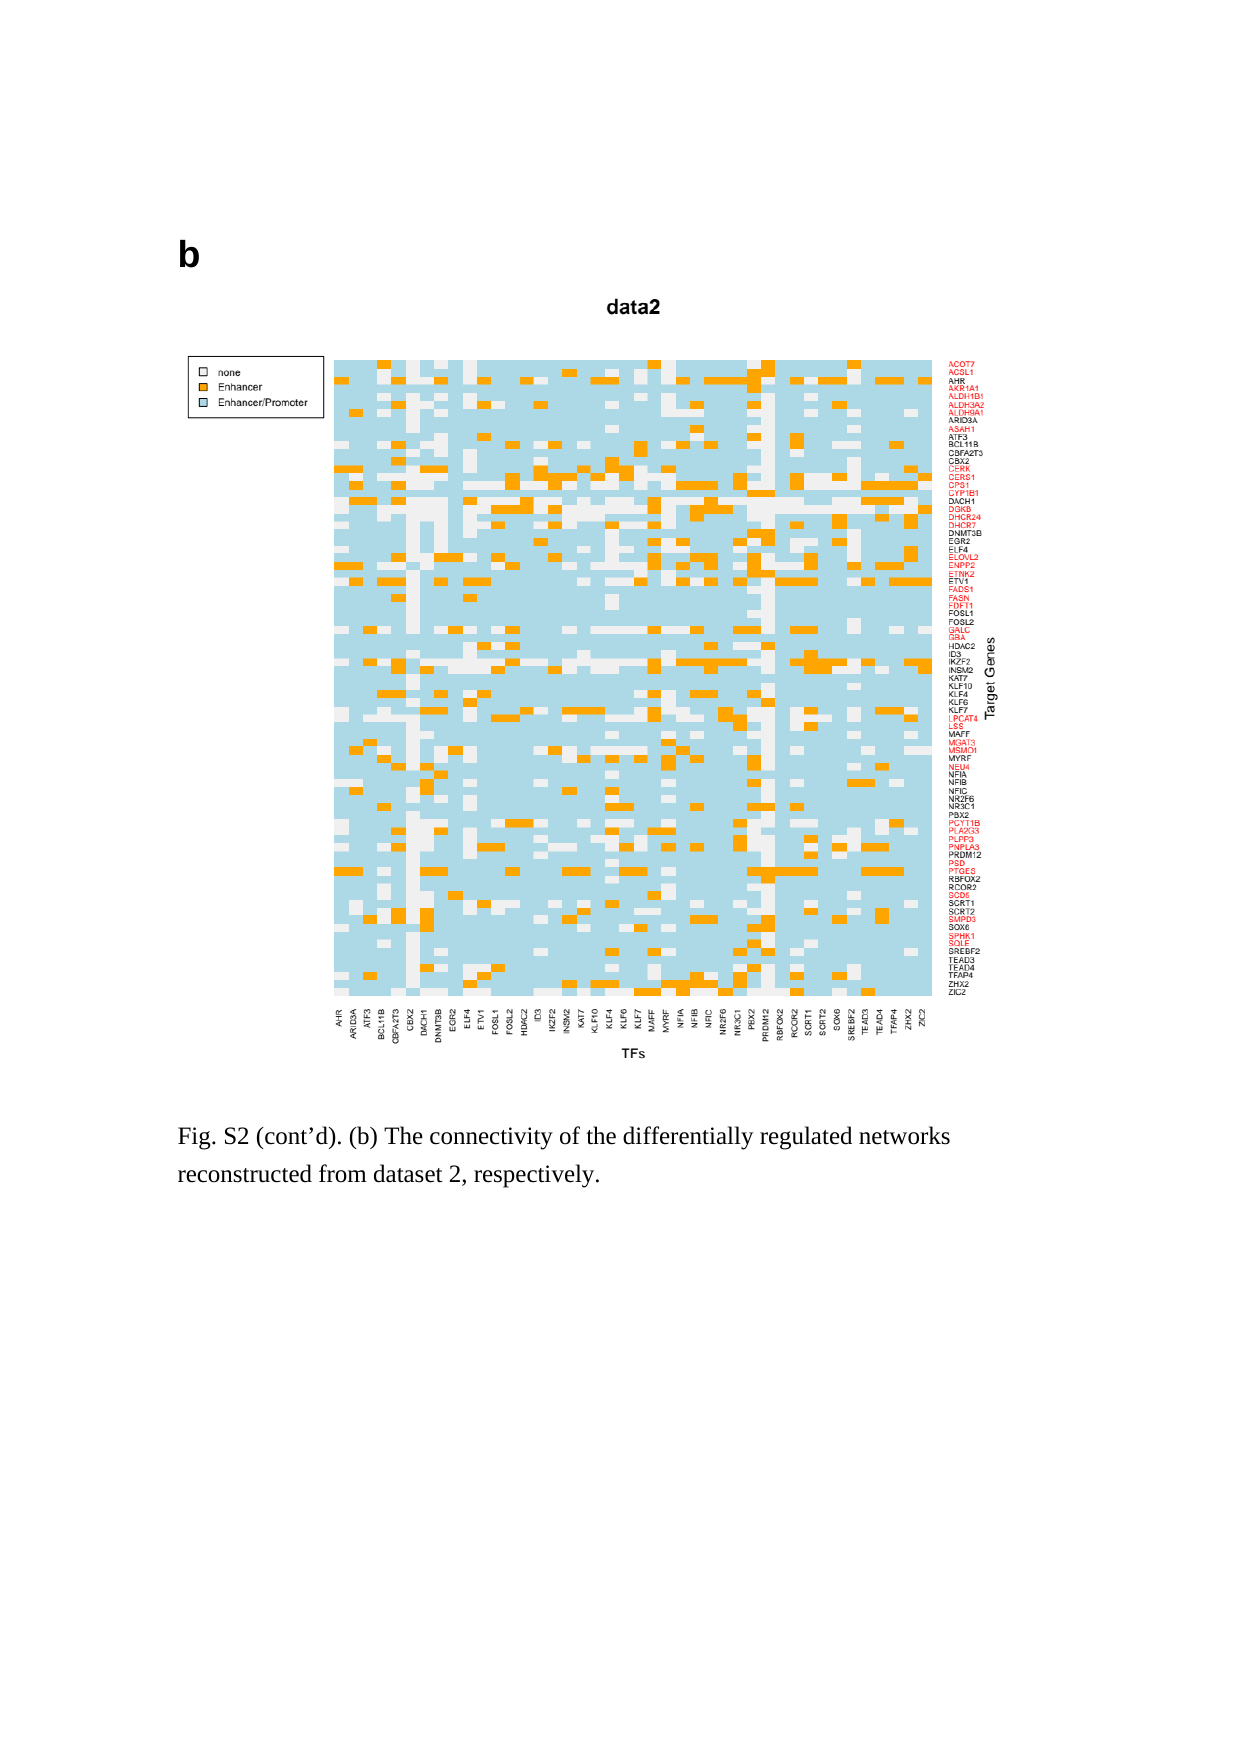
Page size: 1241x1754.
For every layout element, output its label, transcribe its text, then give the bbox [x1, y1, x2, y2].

text Fig. S2 (cont’d). (b) The connectivity of the differentially regulated networks reconstructed from dataset 2, respectively. [177, 1117, 1063, 1192]
text b [177, 217, 1063, 292]
